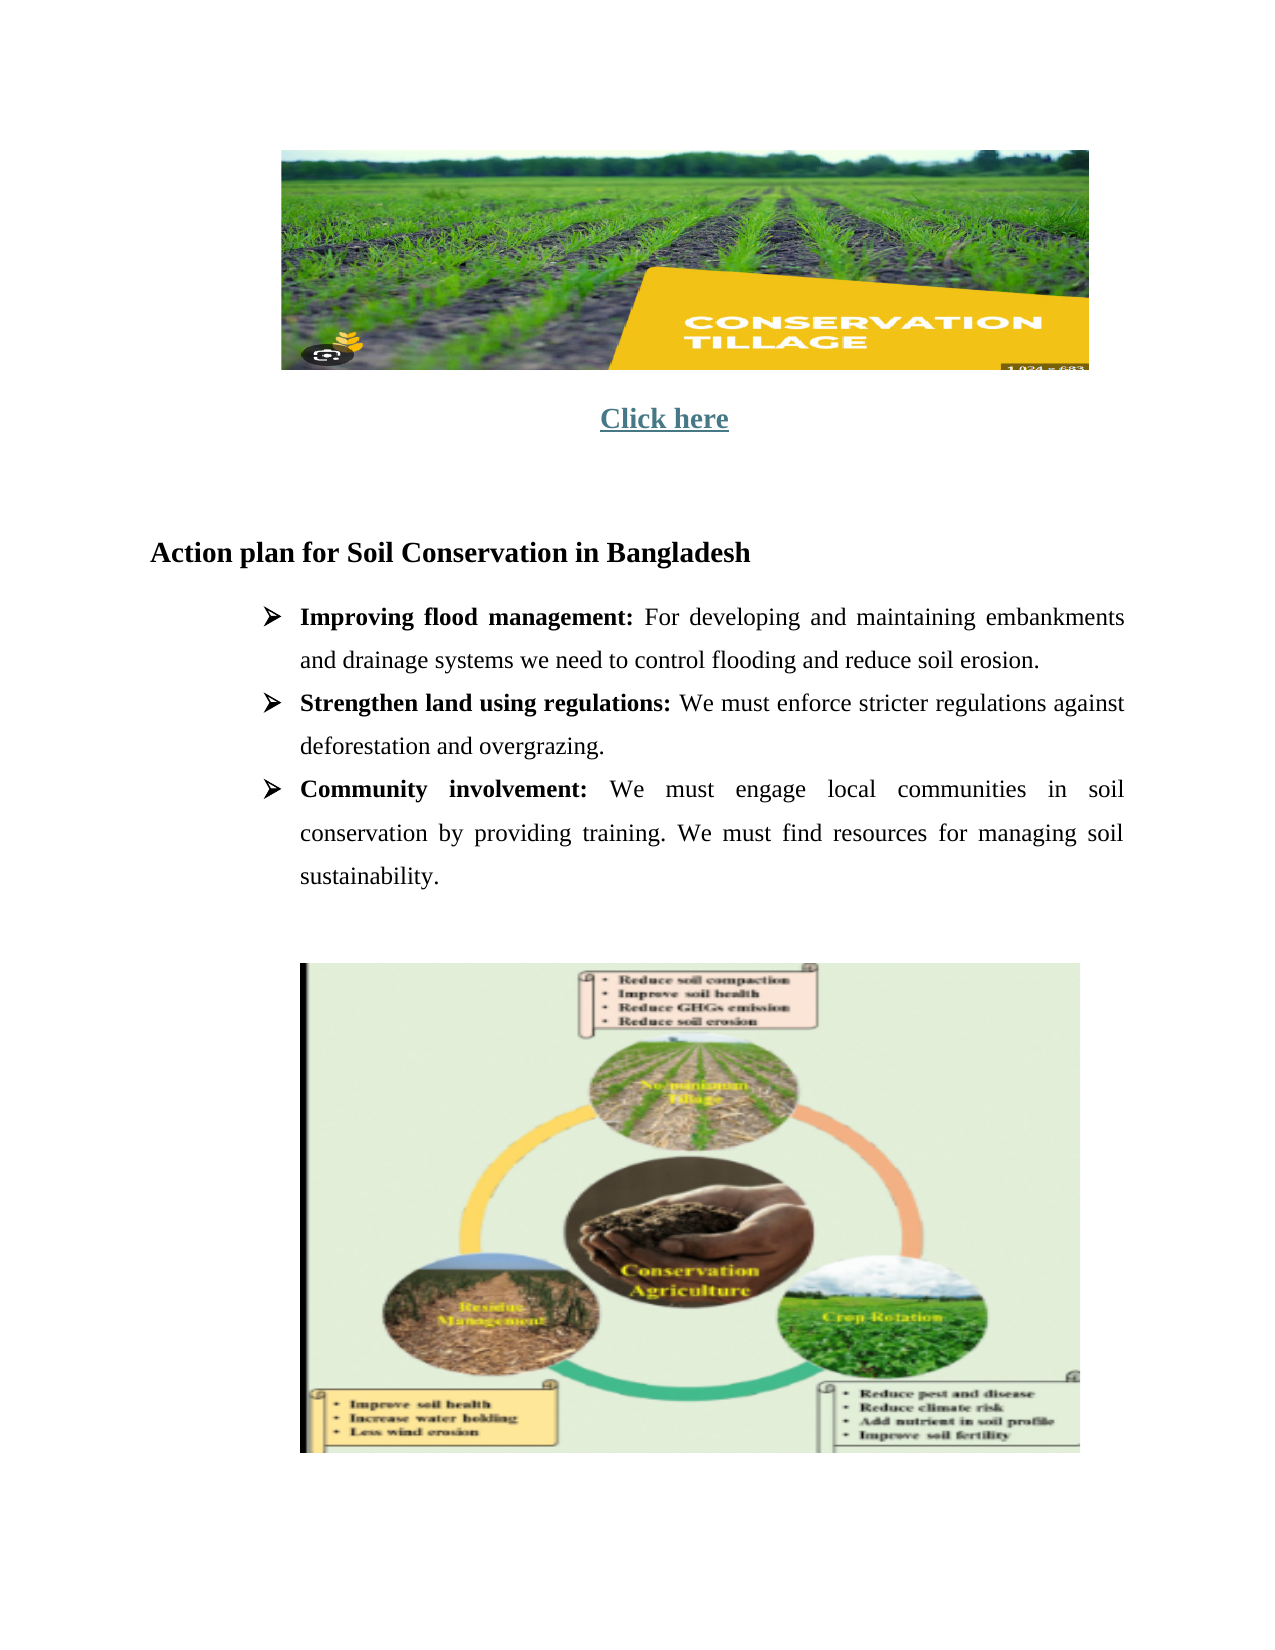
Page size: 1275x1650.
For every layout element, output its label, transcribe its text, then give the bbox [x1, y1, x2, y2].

picture [281, 150, 1089, 370]
text Click here [150, 401, 1125, 434]
list Improving flood management: For developing and maintaining embankments and drainage systems we need to control flooding and reduce soil erosion. [262, 602, 1125, 674]
picture [300, 963, 1080, 1453]
list Strengthen land using regulations: We must enforce stricter regulations against deforestation and overgrazing. [262, 688, 1125, 760]
text Action plan for Soil Conservation in Bangladesh [150, 535, 1125, 568]
list Community involvement: We must engage local communities in soil conservation by providing training. We must find resources for managing soil sustainability. [262, 774, 1125, 889]
